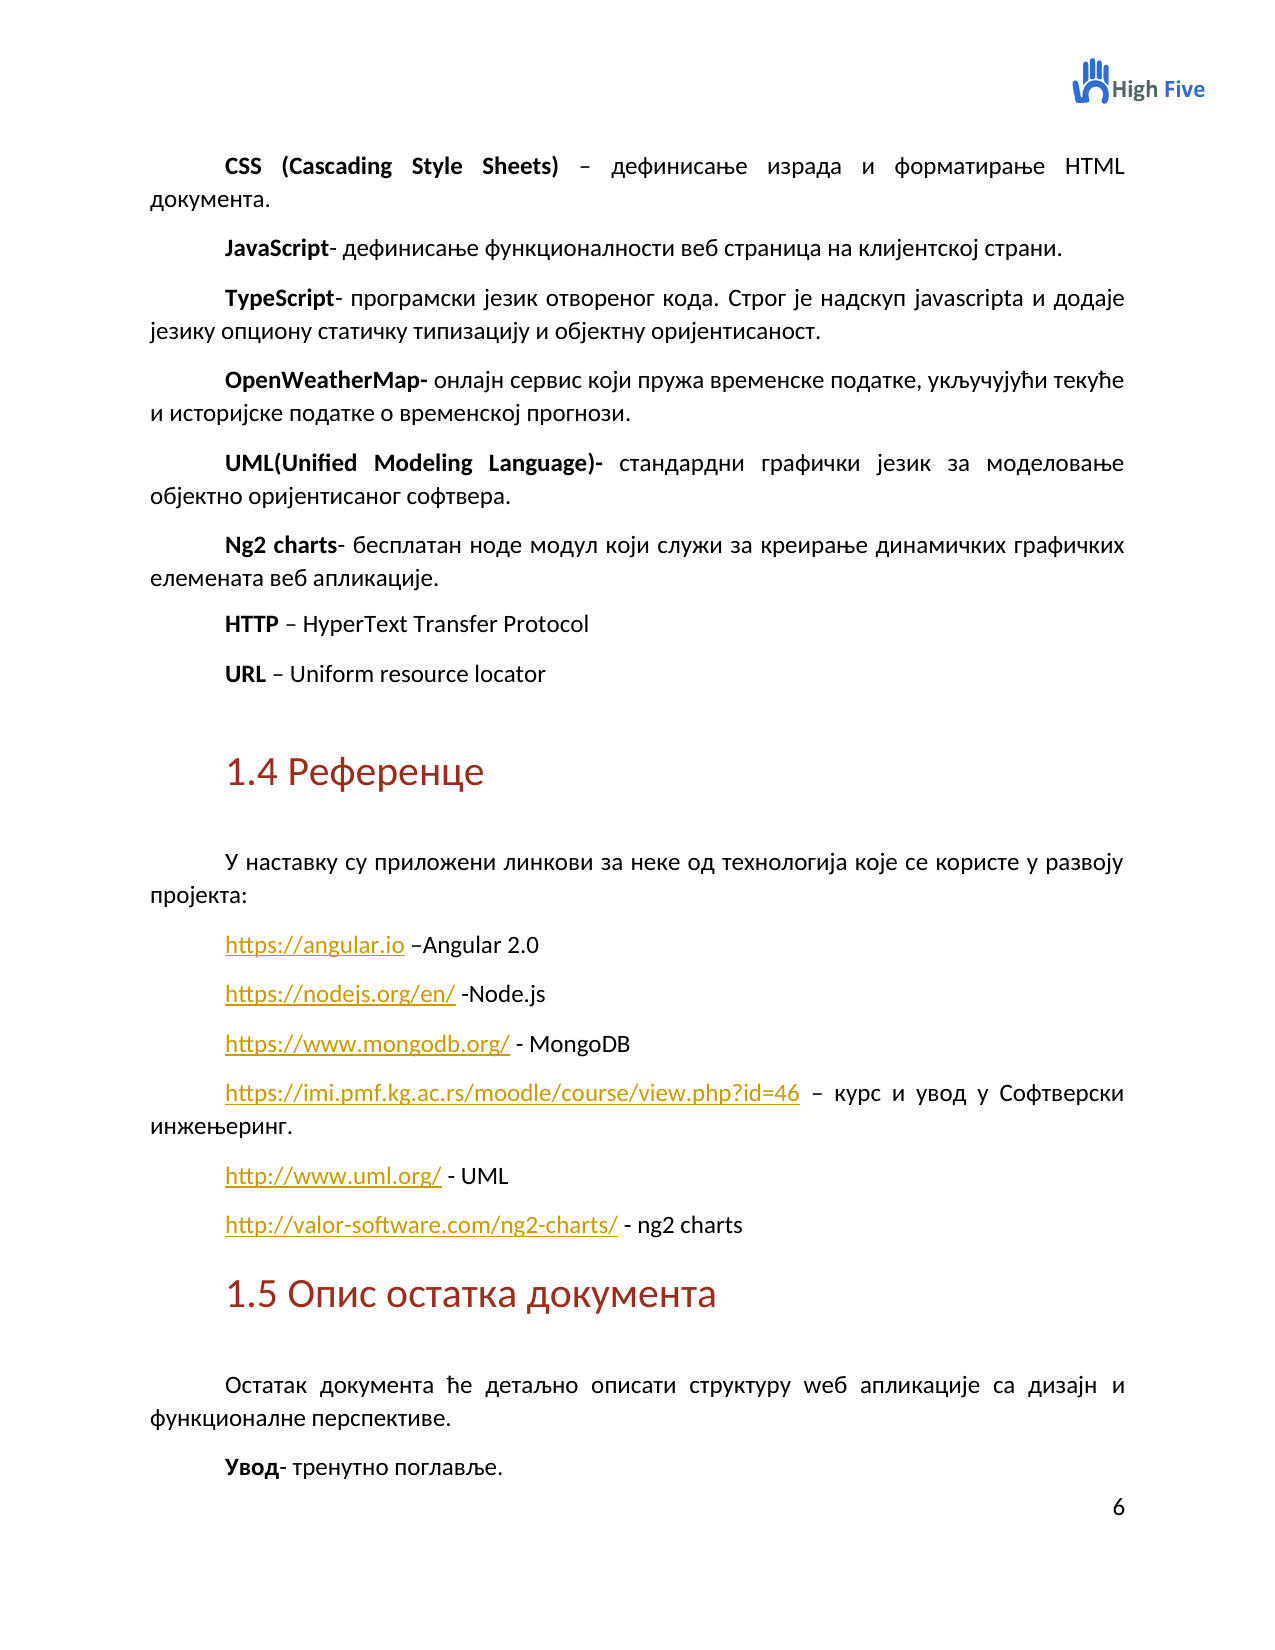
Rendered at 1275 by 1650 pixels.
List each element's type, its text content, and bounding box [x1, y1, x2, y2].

text У наставку су приложени линкови за неке од технологија које се користе у развоју пројекта: [150, 846, 1125, 910]
text OpenWeatherMap- онлајн сервис који пружа временске податке, укључујући текуће и историјске податке о временској прогнози. [150, 364, 1125, 428]
picture [1069, 53, 1223, 110]
text http://valor-software.com/ng2-charts/ - ng2 charts [150, 1209, 1125, 1240]
text Ng2 charts- бесплатан ноде модул који служи за креирање динамичких графичких елемената веб апликације. [150, 529, 1125, 593]
subtitle 1.5 Опис остатка документа [150, 1267, 1125, 1318]
text https://nodejs.org/en/ -Node.js [150, 978, 1125, 1009]
text Увод- тренутно поглавље. [150, 1451, 1125, 1482]
text https://angular.io –Angular 2.0 [150, 929, 1125, 959]
text HTTP – HyperText Transfer Protocol [150, 612, 1125, 637]
text http://www.uml.org/ - UML [150, 1160, 1125, 1191]
text Остатак документа ће детаљно описати структуру wеб апликације са дизајн и функционалне перспективе. [150, 1369, 1125, 1432]
text TypeScript- програмски језик отвореног кода. Строг је надскуп javascripta и додаје језику опциону статичку типизацију и објектну оријентисаност. [150, 282, 1125, 346]
subtitle 1.4 Референце [150, 745, 1125, 796]
text URL – Uniform resource locator [150, 662, 1125, 687]
text https://www.mongodb.org/ - MongoDB [150, 1028, 1125, 1058]
text CSS (Cascading Style Sheets) – дефинисање израда и форматирање HTML документа. [150, 150, 1125, 213]
text https://imi.pmf.kg.ac.rs/moodle/course/view.php?id=46 – курс и увод у Софтверски инжењеринг. [150, 1077, 1125, 1141]
text UML(Unified Modeling Language)- стандардни графички језик за моделовање објектно оријентисаног софтвера. [150, 447, 1125, 511]
text JavaScript- дефинисање функционалности веб страница на клијентској страни. [150, 232, 1125, 263]
